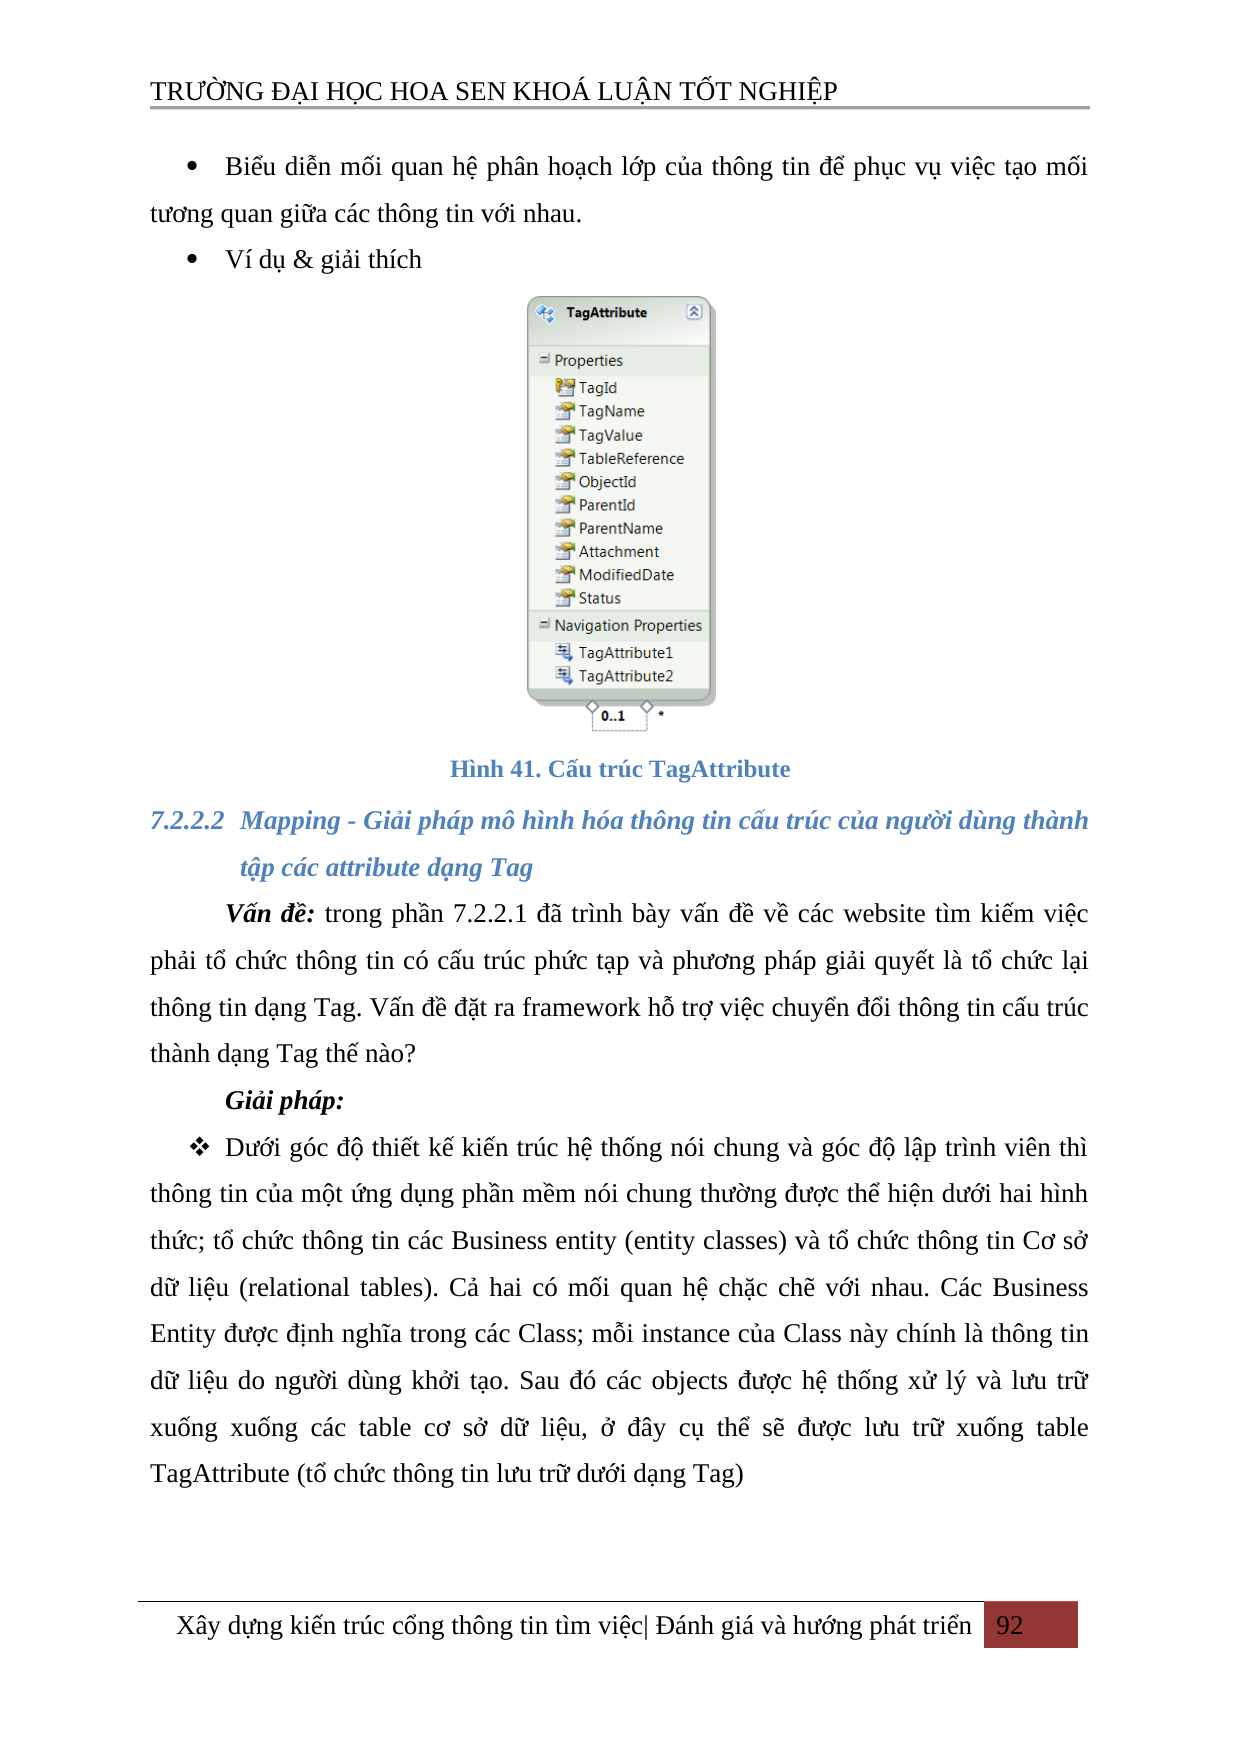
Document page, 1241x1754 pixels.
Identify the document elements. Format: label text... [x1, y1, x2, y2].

text Hình 41. Cấu trúc TagAttribute [150, 754, 1090, 783]
list Ví dụ & giải thích [150, 243, 1090, 275]
subtitle Mapping - Giải pháp mô hình hóa thông tin cấu trúc của người dùng thành tập các attribute dạng Tag [150, 804, 1090, 882]
list Biểu diễn mối quan hệ phân hoạch lớp của thông tin để phục vụ việc tạo mối tương quan giữa các thông tin với nhau. [150, 150, 1090, 228]
text Giải pháp: [150, 1084, 1090, 1115]
list Dưới góc độ thiết kế kiến trúc hệ thống nói chung và góc độ lập trình viên thì thông tin của một ứng dụng phần mềm nói chung thường được thể hiện dưới hai hình thức; tổ chức thông tin các Business entity (entity classes) và tổ chức thông tin Cơ sở dữ liệu (relational tables). Cả hai có mối quan hệ chặc chẽ với nhau. Các Business Entity được định nghĩa trong các Class; mỗi instance của Class này chính là thông tin dữ liệu do người dùng khởi tạo. Sau đó các objects được hệ thống xử lý và lưu trữ xuống xuống các table cơ sở dữ liệu, ở đây cụ thể sẽ được lưu trữ xuống table TagAttribute (tổ chức thông tin lưu trữ dưới dạng Tag) [150, 1131, 1090, 1489]
text Vấn đề: trong phần 7.2.2.1 đã trình bày vấn đề về các website tìm kiếm việc phải tổ chức thông tin có cấu trúc phức tạp và phương pháp giải quyết là tổ chức lại thông tin dạng Tag. Vấn đề đặt ra framework hỗ trợ việc chuyển đổi thông tin cấu trúc thành dạng Tag thế nào? [150, 897, 1090, 1069]
picture [518, 290, 722, 739]
